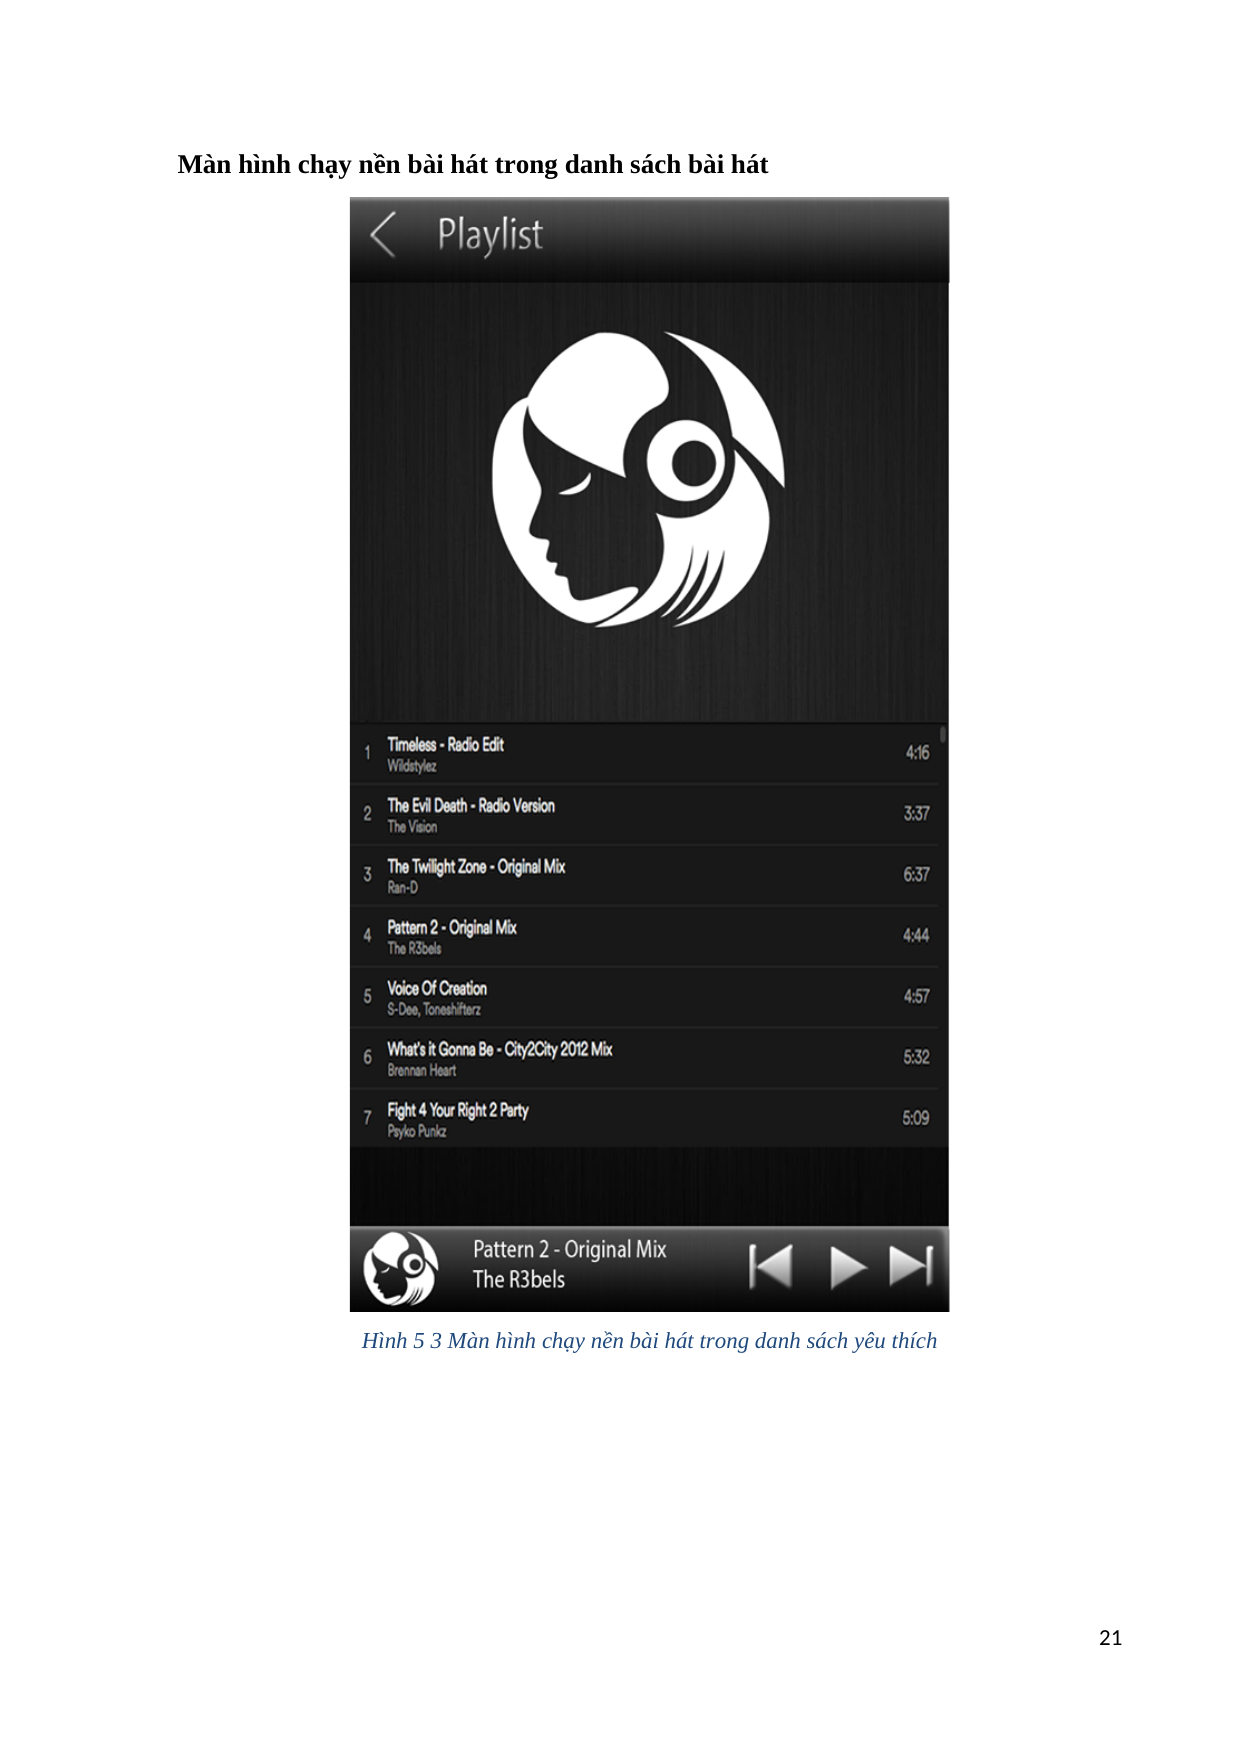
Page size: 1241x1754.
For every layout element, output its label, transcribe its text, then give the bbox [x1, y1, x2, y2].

picture [349, 197, 950, 1312]
text Màn hình chạy nền bài hát trong danh sách bài hát [177, 148, 1122, 179]
